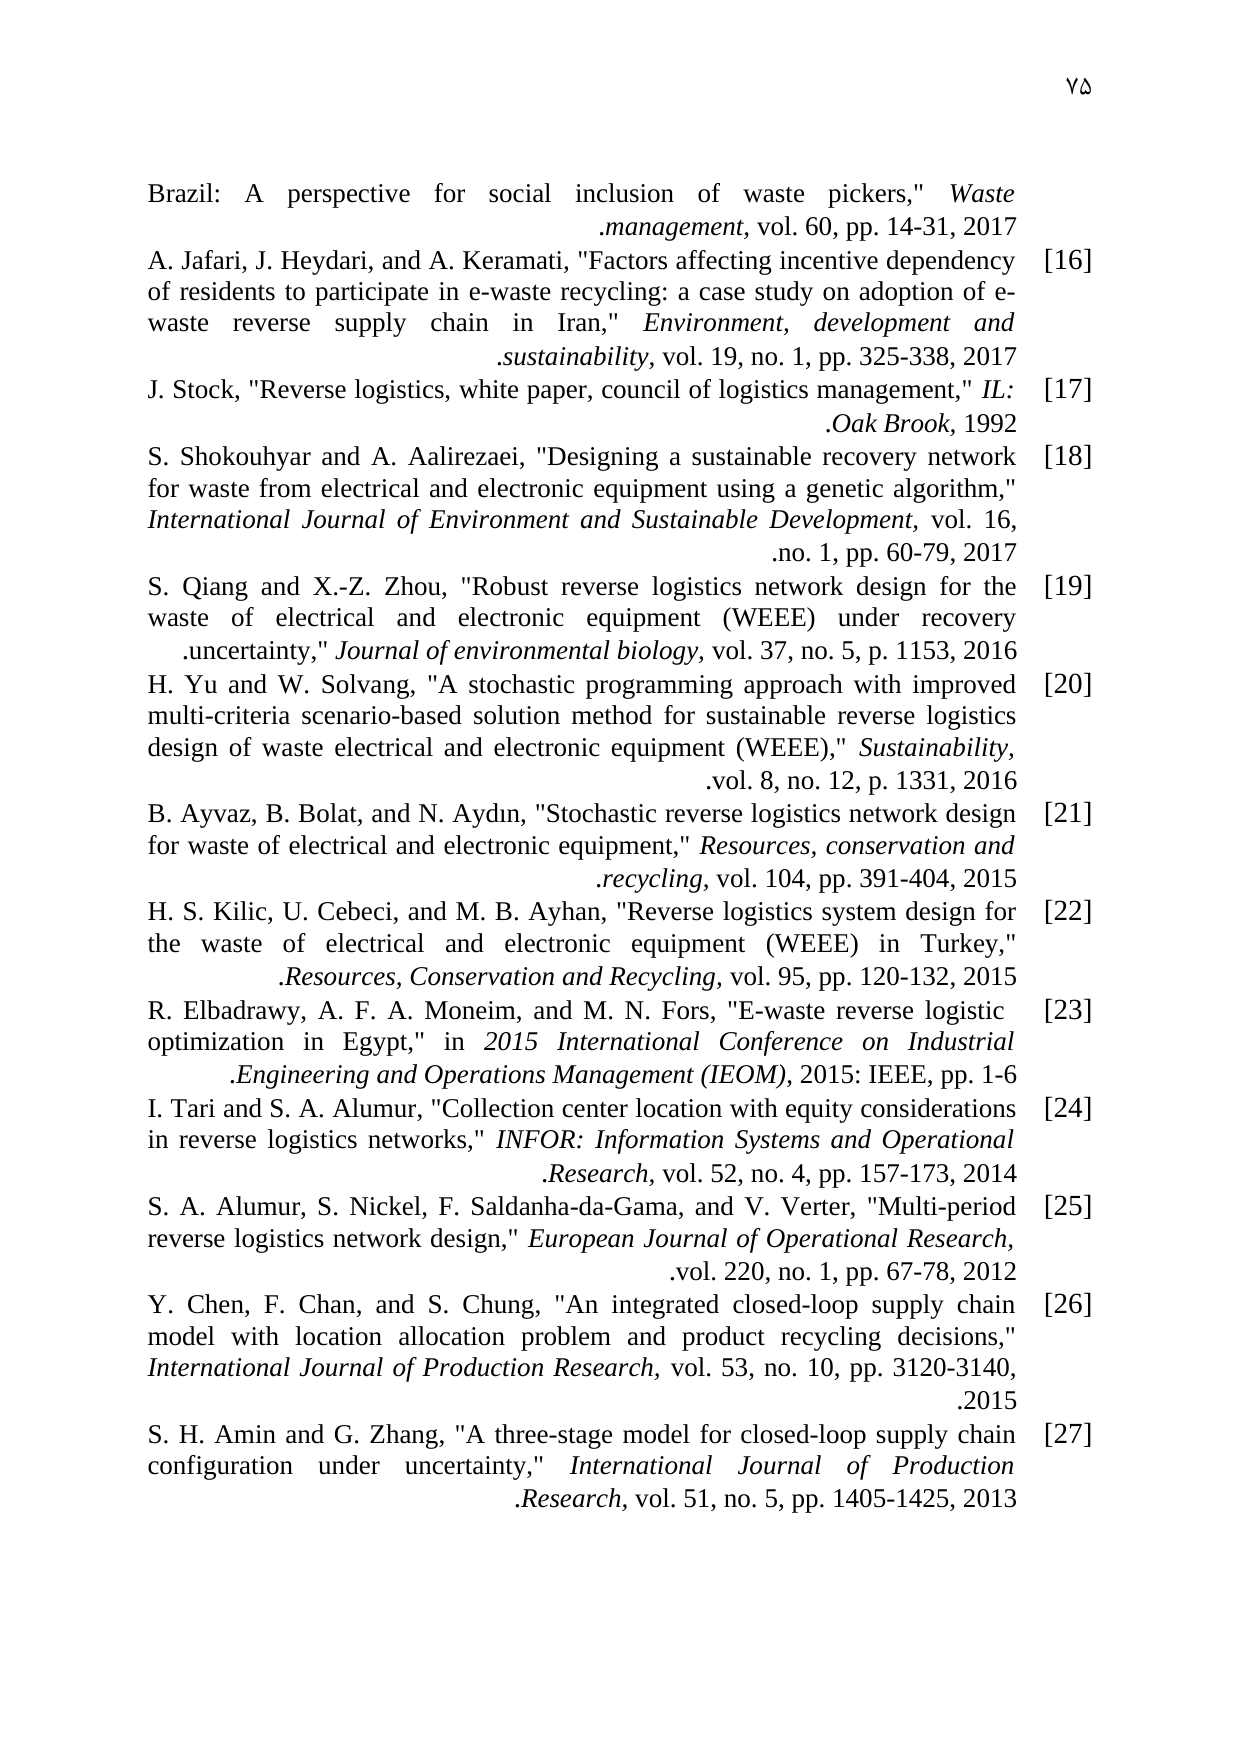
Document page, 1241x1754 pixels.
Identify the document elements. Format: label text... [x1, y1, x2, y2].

text [25] S. A. Alumur, S. Nickel, F. Saldanha-da-Gama, and V. Verter, "Multi-period reverse logistics network design," European Journal of Operational Research, vol. 220, no. 1, pp. 67-78, 2012. [148, 1188, 1092, 1286]
text [23] R. Elbadrawy, A. F. A. Moneim, and M. N. Fors, "E-waste reverse logistic optimization in Egypt," in 2015 International Conference on Industrial Engineering and Operations Management (IEOM), 2015: IEEE, pp. 1-6. [148, 992, 1092, 1090]
text [18] S. Shokouhyar and A. Aalirezaei, "Designing a sustainable recovery network for waste from electrical and electronic equipment using a genetic algorithm," International Journal of Environment and Sustainable Development, vol. 16, no. 1, pp. 60-79, 2017. [148, 438, 1092, 568]
text [22] H. S. Kilic, U. Cebeci, and M. B. Ayhan, "Reverse logistics system design for the waste of electrical and electronic equipment (WEEE) in Turkey," Resources, Conservation and Recycling, vol. 95, pp. 120-132, 2015. [148, 893, 1092, 992]
text [20] H. Yu and W. Solvang, "A stochastic programming approach with improved multi-criteria scenario-based solution method for sustainable reverse logistics design of waste electrical and electronic equipment (WEEE)," Sustainability, vol. 8, no. 12, p. 1331, 2016. [148, 666, 1092, 795]
text [17] J. Stock, "Reverse logistics, white paper, council of logistics management," IL: Oak Brook, 1992. [148, 371, 1092, 438]
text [148, 177, 1092, 242]
text [26] Y. Chen, F. Chan, and S. Chung, "An integrated closed-loop supply chain model with location allocation problem and product recycling decisions," International Journal of Production Research, vol. 53, no. 10, pp. 3120-3140, 2015. [148, 1286, 1092, 1416]
text [19] S. Qiang and X.-Z. Zhou, "Robust reverse logistics network design for the waste of electrical and electronic equipment (WEEE) under recovery uncertainty," Journal of environmental biology, vol. 37, no. 5, p. 1153, 2016. [148, 568, 1092, 666]
text [16] A. Jafari, J. Heydari, and A. Keramati, "Factors affecting incentive dependency of residents to participate in e-waste recycling: a case study on adoption of e-waste reverse supply chain in Iran," Environment, development and sustainability, vol. 19, no. 1, pp. 325-338, 2017. [148, 242, 1092, 371]
text [27] S. H. Amin and G. Zhang, "A three-stage model for closed-loop supply chain configuration under uncertainty," International Journal of Production Research, vol. 51, no. 5, pp. 1405-1425, 2013. [148, 1416, 1092, 1514]
text [24] I. Tari and S. A. Alumur, "Collection center location with equity considerations in reverse logistics networks," INFOR: Information Systems and Operational Research, vol. 52, no. 4, pp. 157-173, 2014. [148, 1090, 1092, 1188]
text [21] B. Ayvaz, B. Bolat, and N. Aydın, "Stochastic reverse logistics network design for waste of electrical and electronic equipment," Resources, conservation and recycling, vol. 104, pp. 391-404, 2015. [148, 795, 1092, 893]
